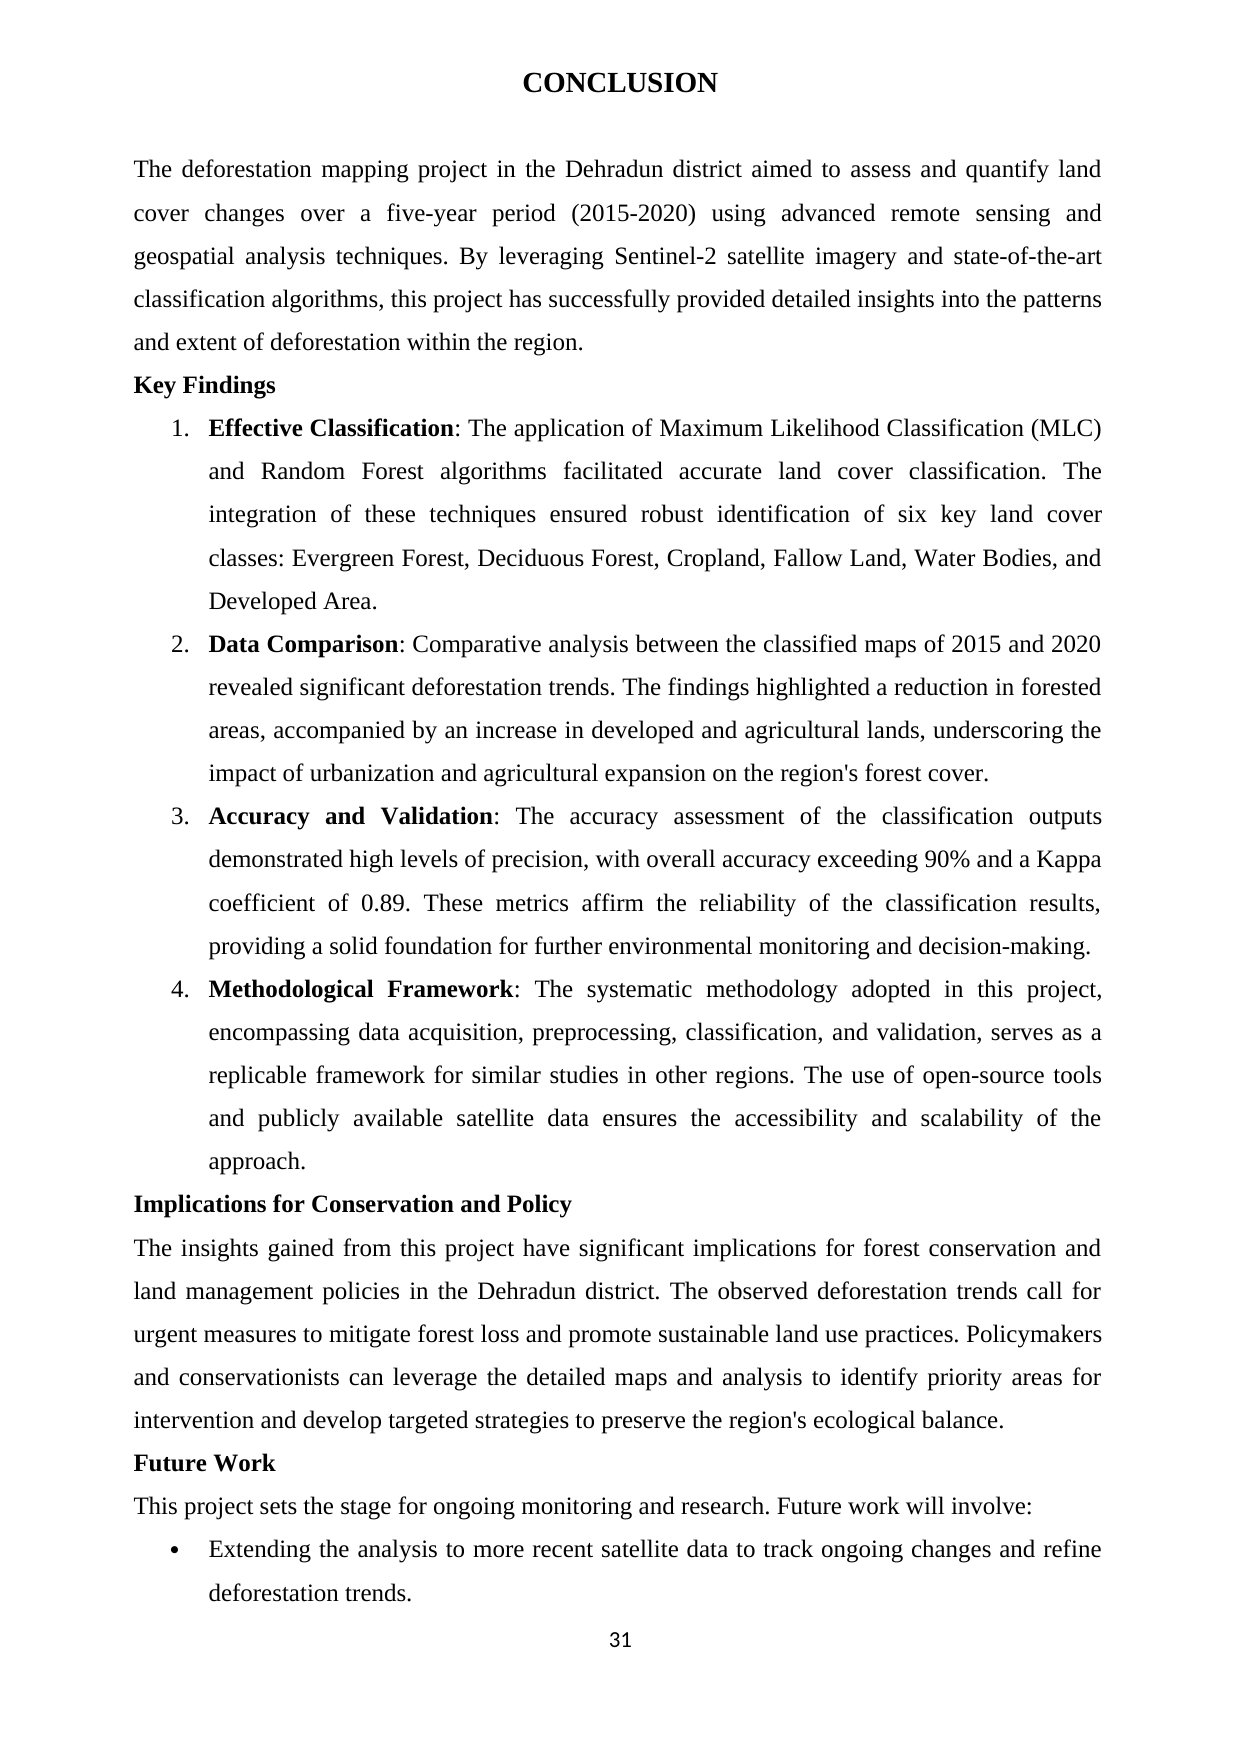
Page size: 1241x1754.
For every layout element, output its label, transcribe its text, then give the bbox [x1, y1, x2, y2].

list Accuracy and Validation: The accuracy assessment of the classification outputs demonstrated high levels of precision, with overall accuracy exceeding 90% and a Kappa coefficient of 0.89. These metrics affirm the reliability of the classification results, providing a solid foundation for further environmental monitoring and decision-making. [171, 801, 1103, 959]
list Methodological Framework: The systematic methodology adopted in this project, encompassing data acquisition, preprocessing, classification, and validation, serves as a replicable framework for similar studies in other regions. The use of open-source tools and publicly available satellite data ensures the accessibility and scalability of the approach. [171, 974, 1103, 1175]
list Extending the analysis to more recent satellite data to track ongoing changes and refine deforestation trends. [171, 1534, 1103, 1606]
text The insights gained from this project have significant implications for forest conservation and land management policies in the Dehradun district. The observed deforestation trends call for urgent measures to mitigate forest loss and promote sustainable land use practices. Policymakers and conservationists can leverage the detailed maps and analysis to identify priority areas for intervention and develop targeted strategies to preserve the region's ecological balance. [133, 1233, 1103, 1434]
text Key Findings [133, 370, 1103, 399]
list Data Comparison: Comparative analysis between the classified maps of 2015 and 2020 revealed significant deforestation trends. The findings highlighted a reduction in forested areas, accompanied by an increase in developed and agricultural lands, underscoring the impact of urbanization and agricultural expansion on the region's forest cover. [171, 629, 1103, 787]
text The deforestation mapping project in the Dehradun district aimed to assess and quantify land cover changes over a five-year period (2015-2020) using advanced remote sensing and geospatial analysis techniques. By leveraging Sentinel-2 satellite imagery and state-of-the-art classification algorithms, this project has successfully provided detailed insights into the patterns and extent of deforestation within the region. [133, 154, 1103, 356]
text Future Work [133, 1448, 1103, 1477]
text This project sets the stage for ongoing monitoring and research. Future work will involve: [133, 1491, 1103, 1520]
list Effective Classification: The application of Maximum Likelihood Classification (MLC) and Random Forest algorithms facilitated accurate land cover classification. The integration of these techniques ensured robust identification of six key land cover classes: Evergreen Forest, Deciduous Forest, Cropland, Fallow Land, Water Bodies, and Developed Area. [171, 413, 1103, 614]
subtitle CONCLUSION [137, 65, 1103, 99]
text Implications for Conservation and Policy [133, 1189, 1103, 1218]
